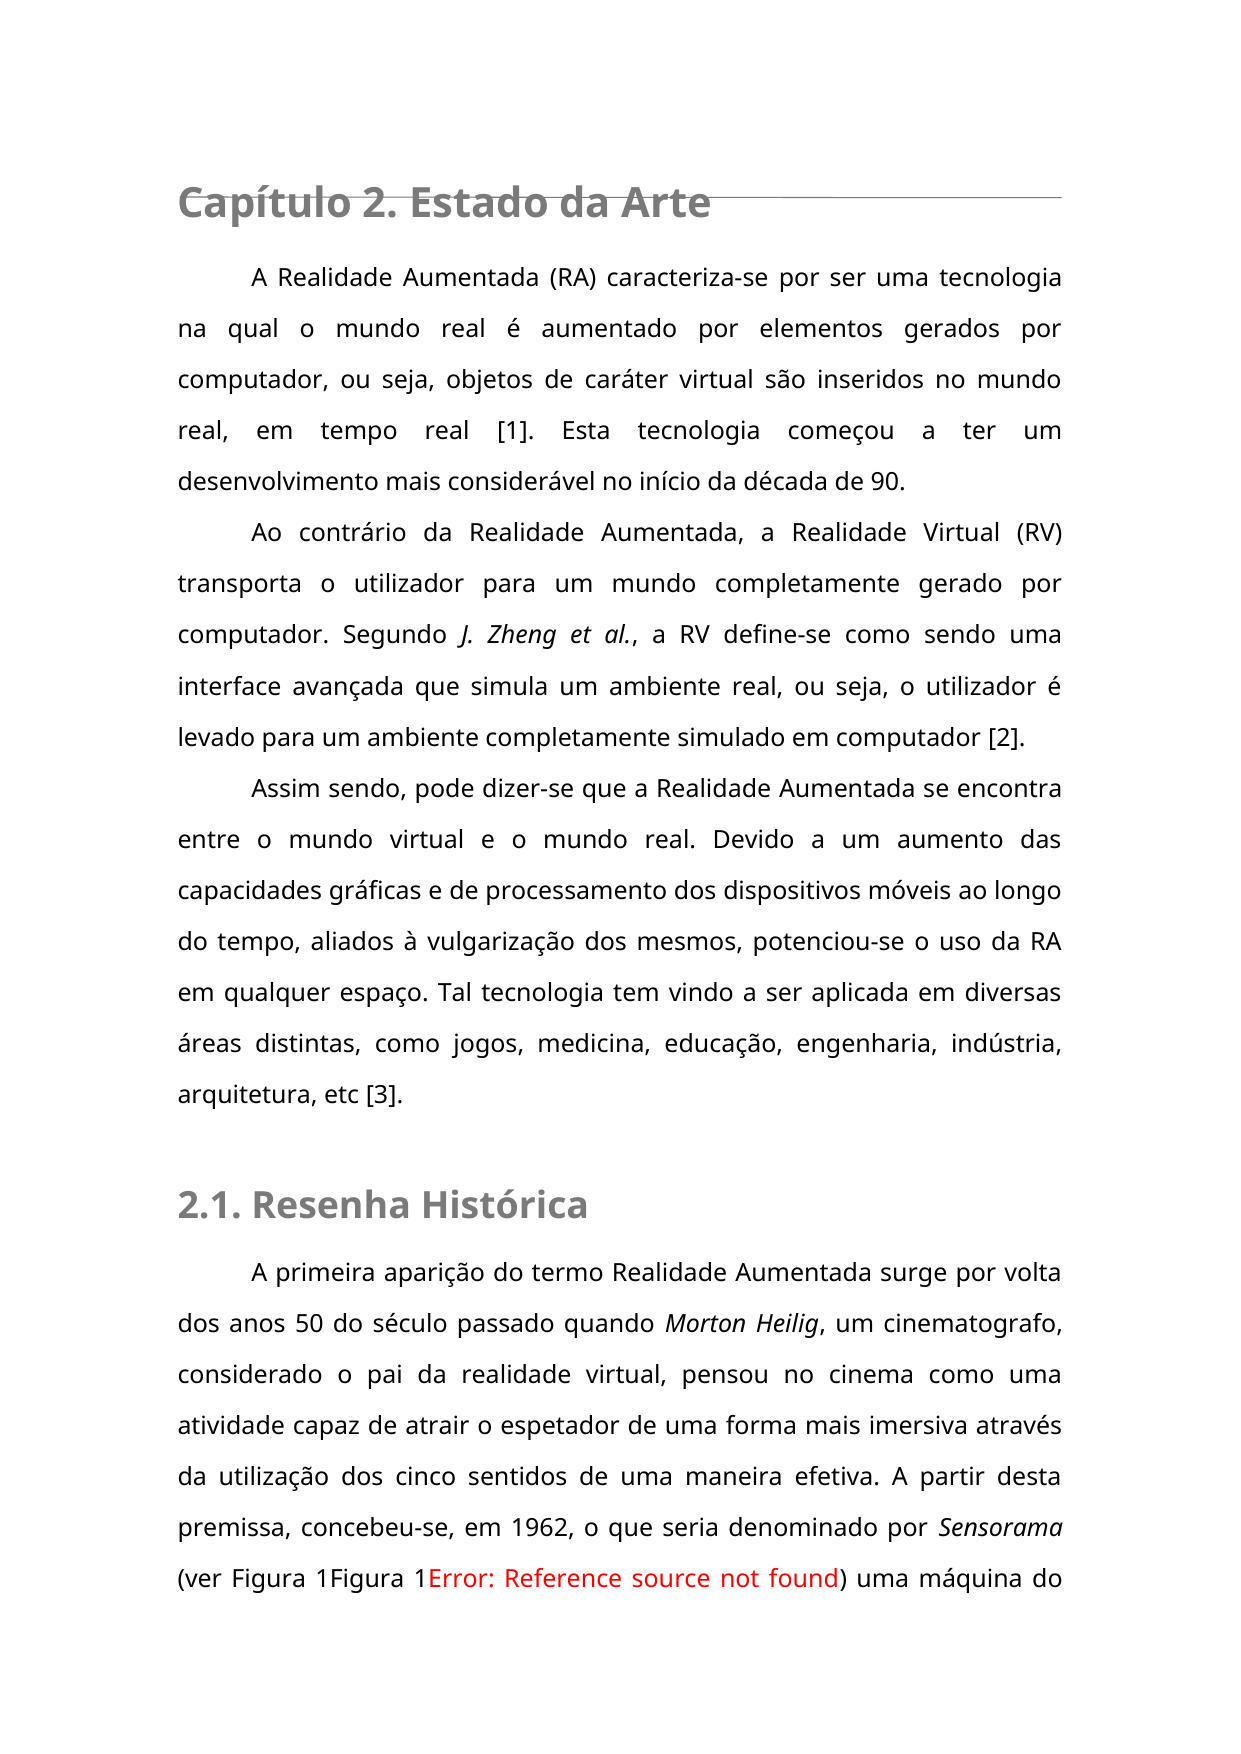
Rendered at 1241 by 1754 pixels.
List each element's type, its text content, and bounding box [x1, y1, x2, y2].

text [177, 1255, 1063, 1595]
text Assim sendo, pode dizer-se que a Realidade Aumentada se encontra entre o mundo virtual e o mundo real. Devido a um aumento das capacidades gráficas e de processamento dos dispositivos móveis ao longo do tempo, aliados à vulgarização dos mesmos, potenciou-se o uso da RA em qualquer espaço. Tal tecnologia tem vindo a ser aplicada em diversas áreas distintas, como jogos, medicina, educação, engenharia, indústria, arquitetura, etc [3]. [177, 770, 1063, 1111]
subtitle Capítulo 2. Estado da Arte [177, 173, 1063, 229]
text Ao contrário da Realidade Aumentada, a Realidade Virtual (RV) transporta o utilizador para um mundo completamente gerado por computador. Segundo J. Zheng et al., a RV define-se como sendo uma interface avançada que simula um ambiente real, ou seja, o utilizador é levado para um ambiente completamente simulado em computador [2]. [177, 515, 1063, 753]
text A Realidade Aumentada (RA) caracteriza-se por ser uma tecnologia na qual o mundo real é aumentado por elementos gerados por computador, ou seja, objetos de caráter virtual são inseridos no mundo real, em tempo real [1]. Esta tecnologia começou a ter um desenvolvimento mais considerável no início da década de 90. [177, 260, 1063, 498]
subtitle 2.1. Resenha Histórica [177, 1179, 1063, 1230]
